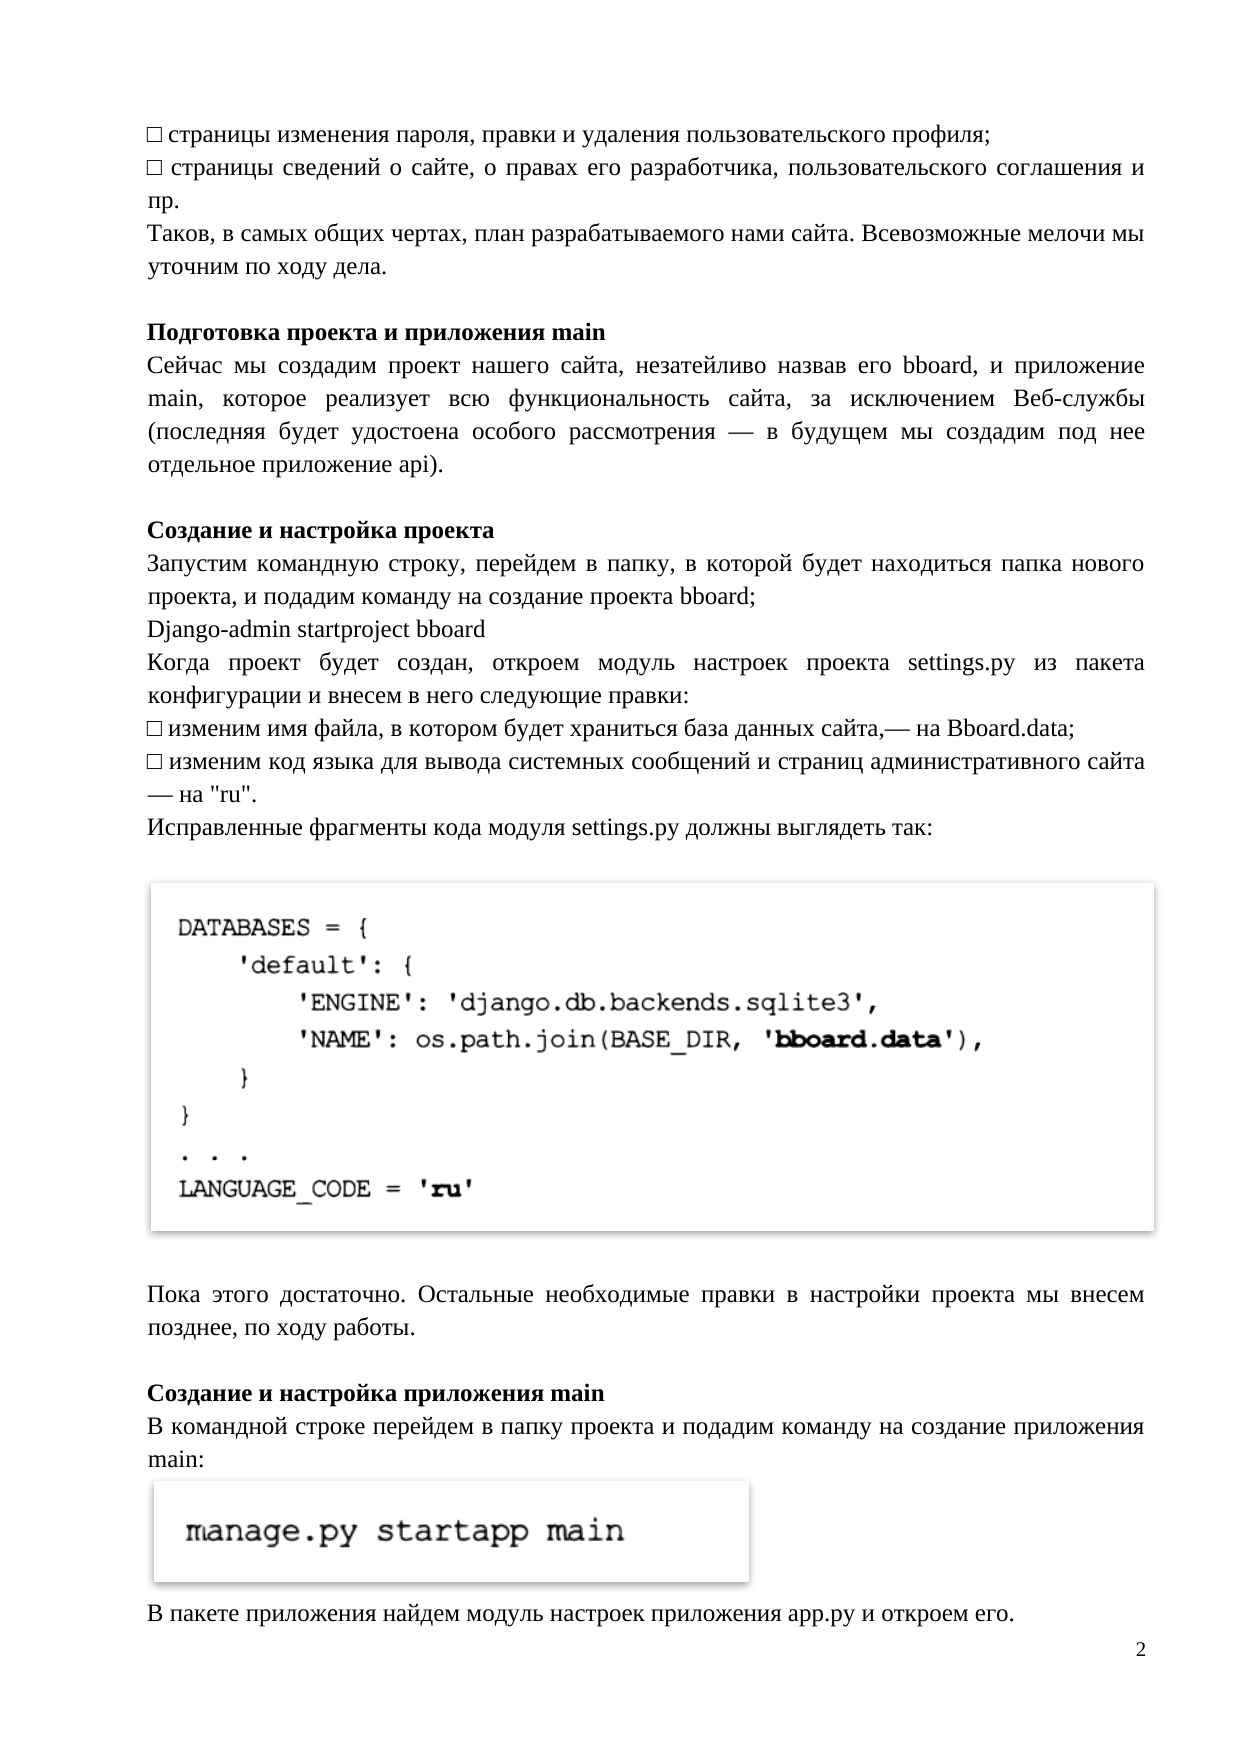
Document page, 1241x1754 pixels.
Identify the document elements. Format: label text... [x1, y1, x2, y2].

text Запустим командную строку, перейдем в папку, в которой будет находиться папка нового проекта, и подадим команду на создание проекта bboard; [147, 548, 1146, 610]
text □ страницы изменения пароля, правки и удаления пользовательского профиля; [147, 119, 1146, 148]
text □ изменим имя файла, в котором будет храниться база данных сайта,— на Bboard.data; [147, 713, 1146, 742]
text Создание и настройка проекта [147, 515, 1146, 544]
text Django-admin startproject bboard [147, 614, 1146, 643]
text Пока этого достаточно. Остальные необходимые правки в настройки проекта мы внесем позднее, по ходу работы. [147, 1279, 1146, 1341]
text □ страницы сведений о сайте, о правах его разработчика, пользовательского соглашения и пр. [147, 152, 1146, 214]
text В командной строке перейдем в папку проекта и подадим команду на создание приложения main: [147, 1411, 1146, 1473]
text □ изменим код языка для вывода системных сообщений и страниц административного сайта — на "ru". [147, 746, 1146, 808]
text Сейчас мы создадим проект нашего сайта, незатейливо назвав его bboard, и приложение main, которое реализует всю функциональность сайта, за исключением Веб-службы (последняя будет удостоена особого рассмотрения — в будущем мы создадим под нее отдельное приложение api). [147, 350, 1146, 478]
text Создание и настройка приложения main [147, 1378, 1146, 1407]
text Когда проект будет создан, откроем модуль настроек проекта settings.py из пакета конфигурации и внесем в него следующие правки: [147, 647, 1146, 709]
text Исправленные фрагменты кода модуля settings.py должны выглядеть так: [147, 812, 1146, 841]
text Подготовка проекта и приложения main [147, 317, 1146, 346]
picture [168, 1496, 734, 1568]
text В пакете приложения найдем модуль настроек приложения арр.ру и откроем его. [147, 1598, 1146, 1627]
picture [165, 897, 1140, 1217]
text Таков, в самых общих чертах, план разрабатываемого нами сайта. Всевозможные мелочи мы уточним по ходу дела. [147, 218, 1146, 280]
